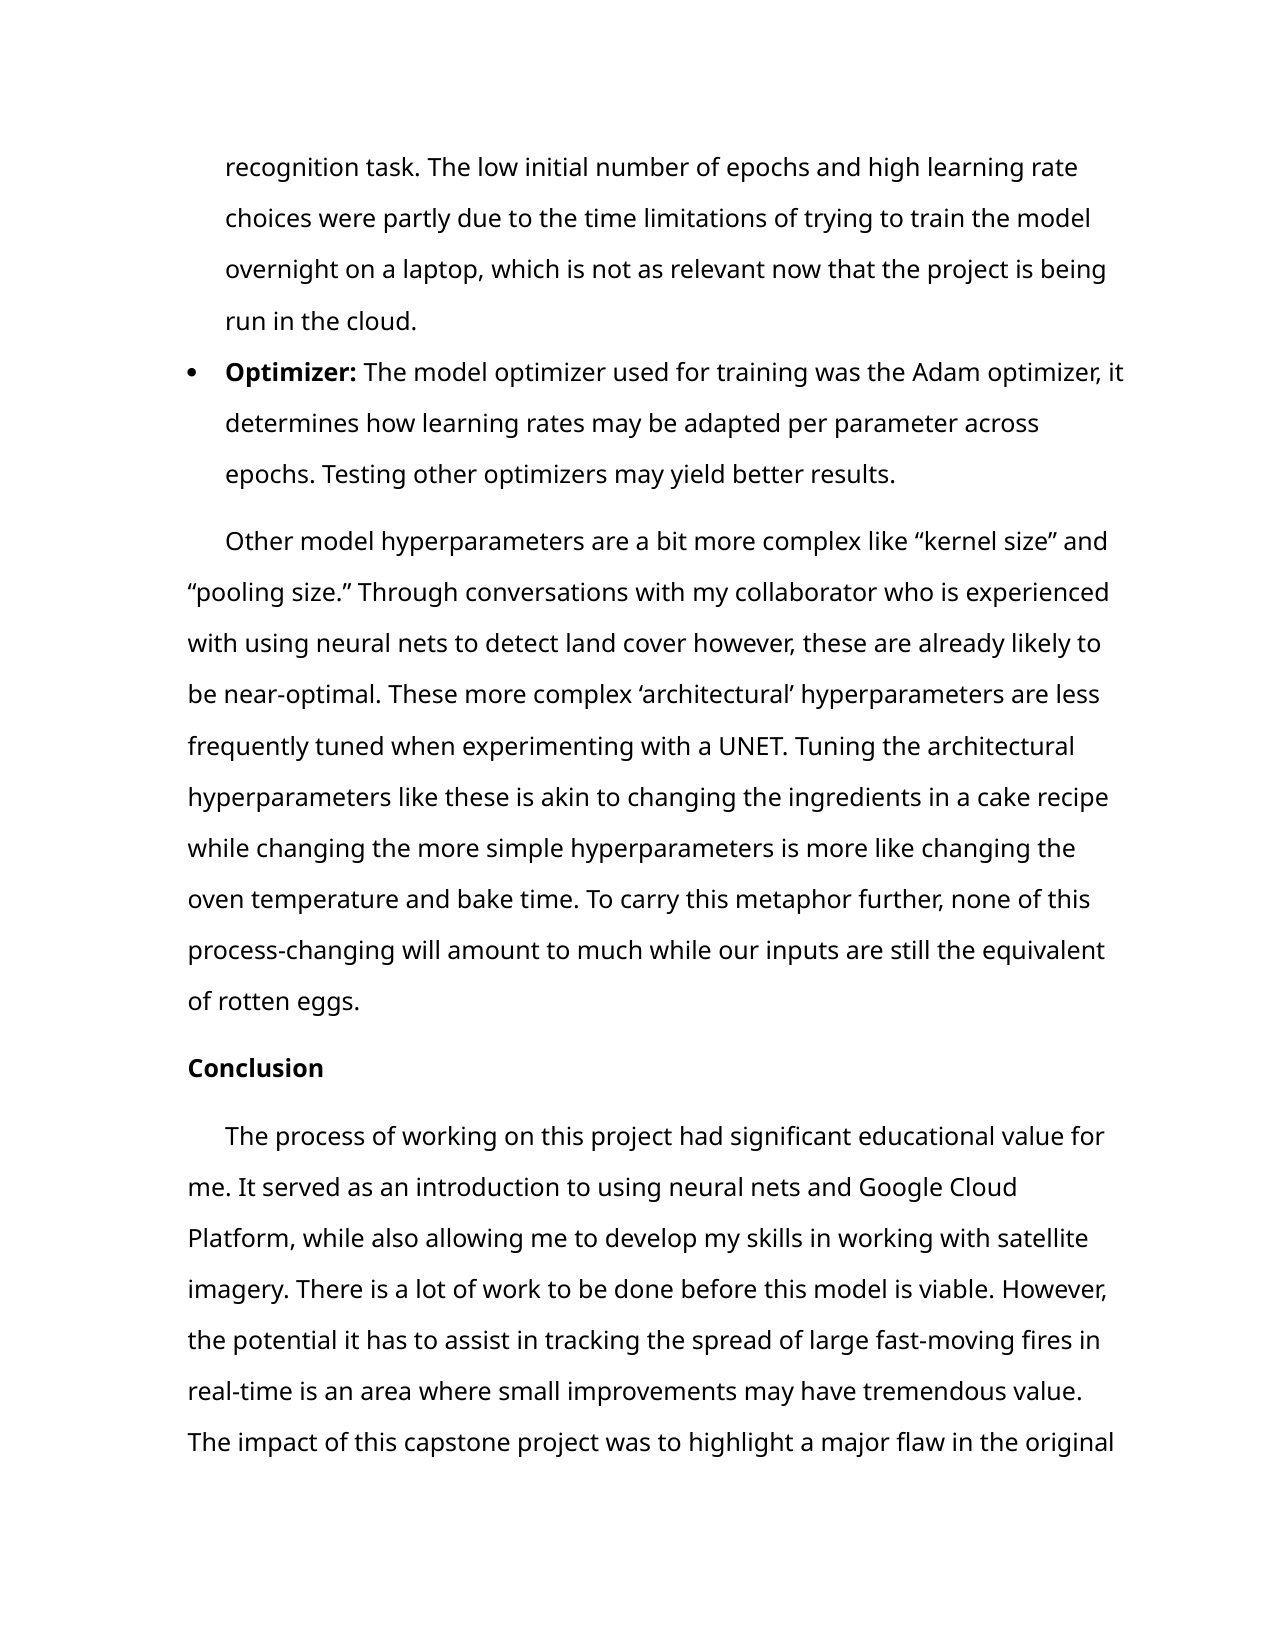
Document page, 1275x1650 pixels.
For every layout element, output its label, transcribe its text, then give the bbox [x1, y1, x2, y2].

text Conclusion [187, 1051, 1125, 1085]
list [187, 150, 1125, 337]
list Optimizer: The model optimizer used for training was the Adam optimizer, it determines how learning rates may be adapted per parameter across epochs. Testing other optimizers may yield better results. [187, 354, 1125, 490]
text Other model hyperparameters are a bit more complex like “kernel size” and “pooling size.” Through conversations with my collaborator who is experienced with using neural nets to detect land cover however, these are already likely to be near-optimal. These more complex ‘architectural’ hyperparameters are less frequently tuned when experimenting with a UNET. Tuning the architectural hyperparameters like these is akin to changing the ingredients in a cake recipe while changing the more simple hyperparameters is more like changing the oven temperature and bake time. To carry this metaphor further, none of this process-changing will amount to much while our inputs are still the equivalent of rotten eggs. [187, 524, 1125, 1017]
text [187, 1119, 1125, 1459]
